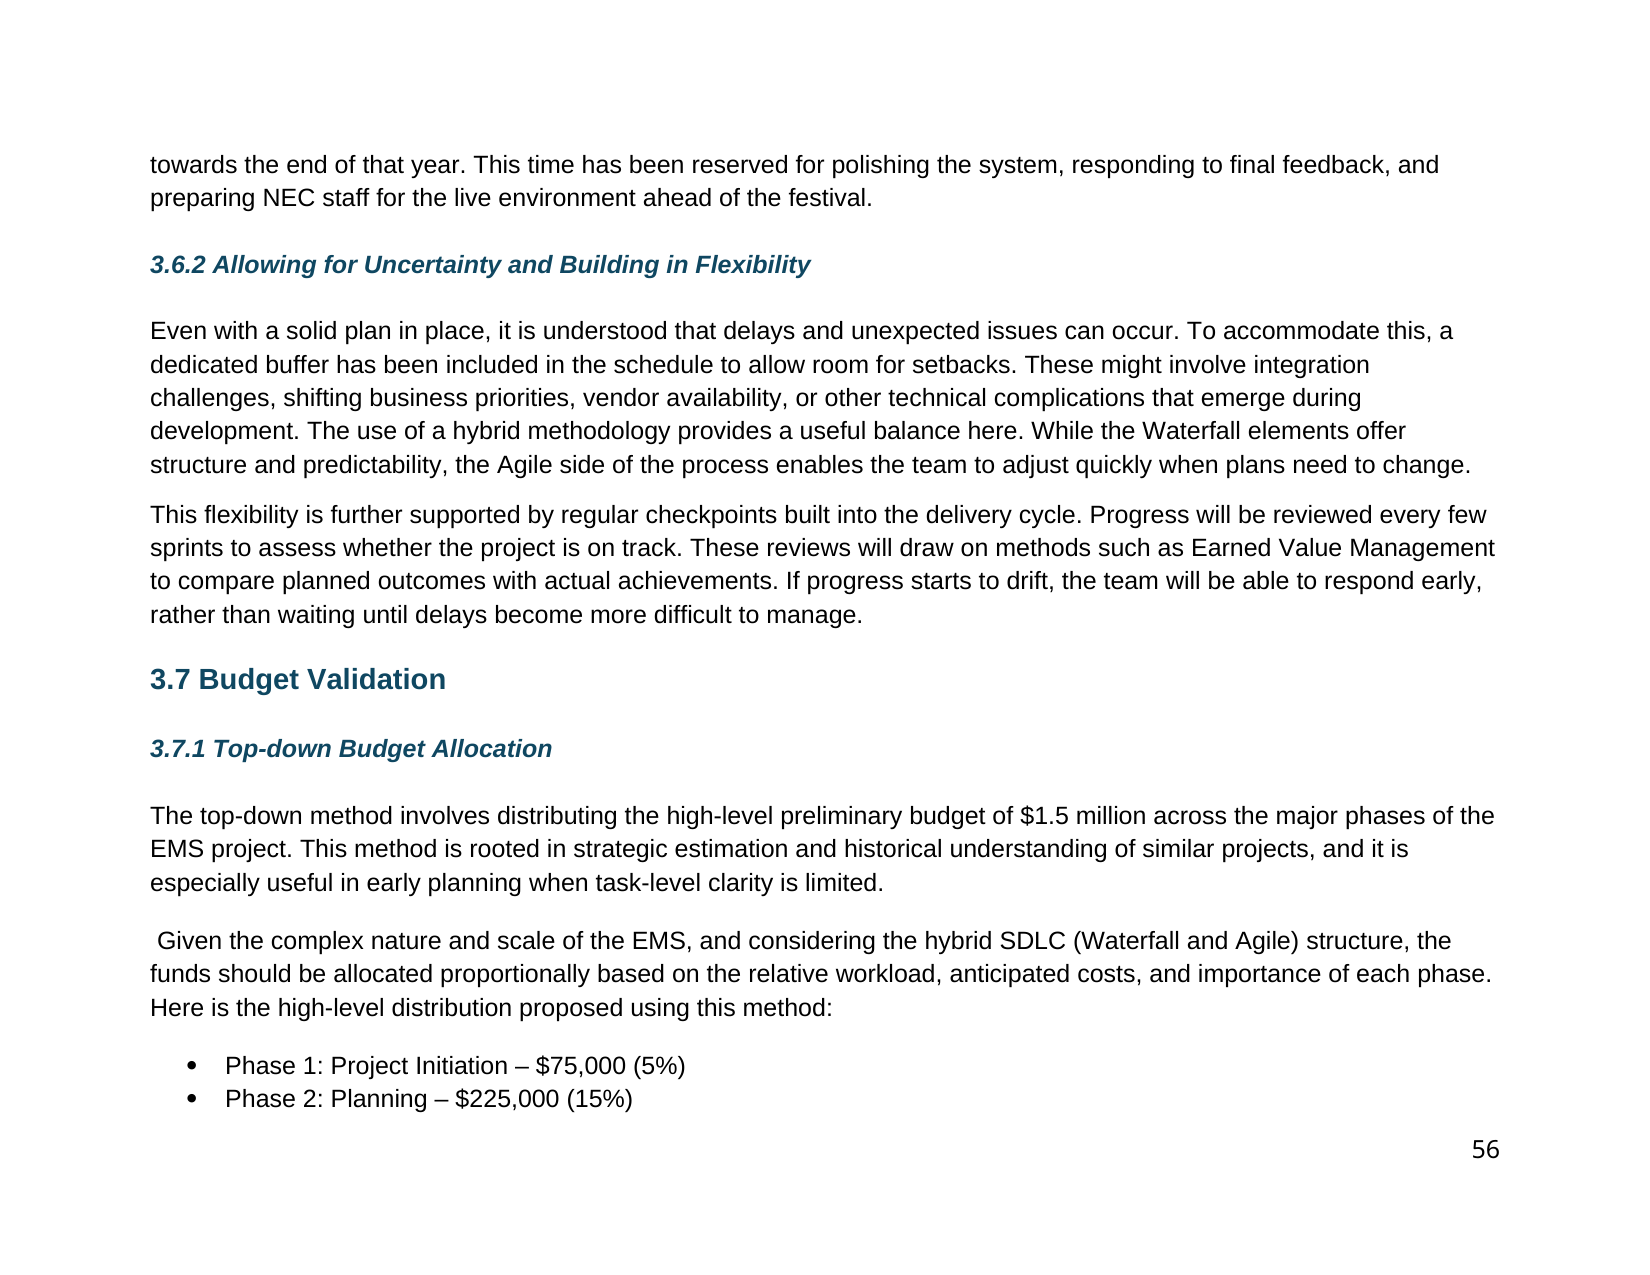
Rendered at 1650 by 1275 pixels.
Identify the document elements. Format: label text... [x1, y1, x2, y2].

subtitle 3.7.1 Top-down Budget Allocation [150, 734, 1500, 763]
text The top-down method involves distributing the high-level preliminary budget of $1.5 million across the major phases of the EMS project. This method is rooted in strategic estimation and historical understanding of similar projects, and it is especially useful in early planning when task-level clarity is limited. [150, 801, 1500, 896]
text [150, 150, 1500, 212]
text This flexibility is further supported by regular checkpoints built into the delivery cycle. Progress will be reviewed every few sprints to assess whether the project is on track. These reviews will draw on methods such as Earned Value Management to compare planned outcomes with actual achievements. If progress starts to drift, the team will be able to respond early, rather than waiting until delays become more difficult to manage. [150, 500, 1500, 628]
subtitle 3.6.2 Allowing for Uncertainty and Building in Flexibility [150, 250, 1500, 279]
text Given the complex nature and scale of the EMS, and considering the hybrid SDLC (Waterfall and Agile) structure, the funds should be allocated proportionally based on the relative workload, anticipated costs, and importance of each phase. Here is the high-level distribution proposed using this method: [150, 926, 1500, 1021]
text Even with a solid plan in place, it is understood that delays and unexpected issues can occur. To accommodate this, a dedicated buffer has been included in the schedule to allow room for setbacks. These might involve integration challenges, shifting business priorities, vendor availability, or other technical complications that emerge during development. The use of a hybrid methodology provides a useful balance here. While the Waterfall elements offer structure and predictability, the Agile side of the process enables the team to adjust quickly when plans need to change. [150, 316, 1500, 478]
list Phase 2: Planning – $225,000 (15%) [187, 1084, 1500, 1113]
list Phase 1: Project Initiation – $75,000 (5%) [187, 1051, 1500, 1080]
subtitle 3.7 Budget Validation [150, 662, 1500, 696]
